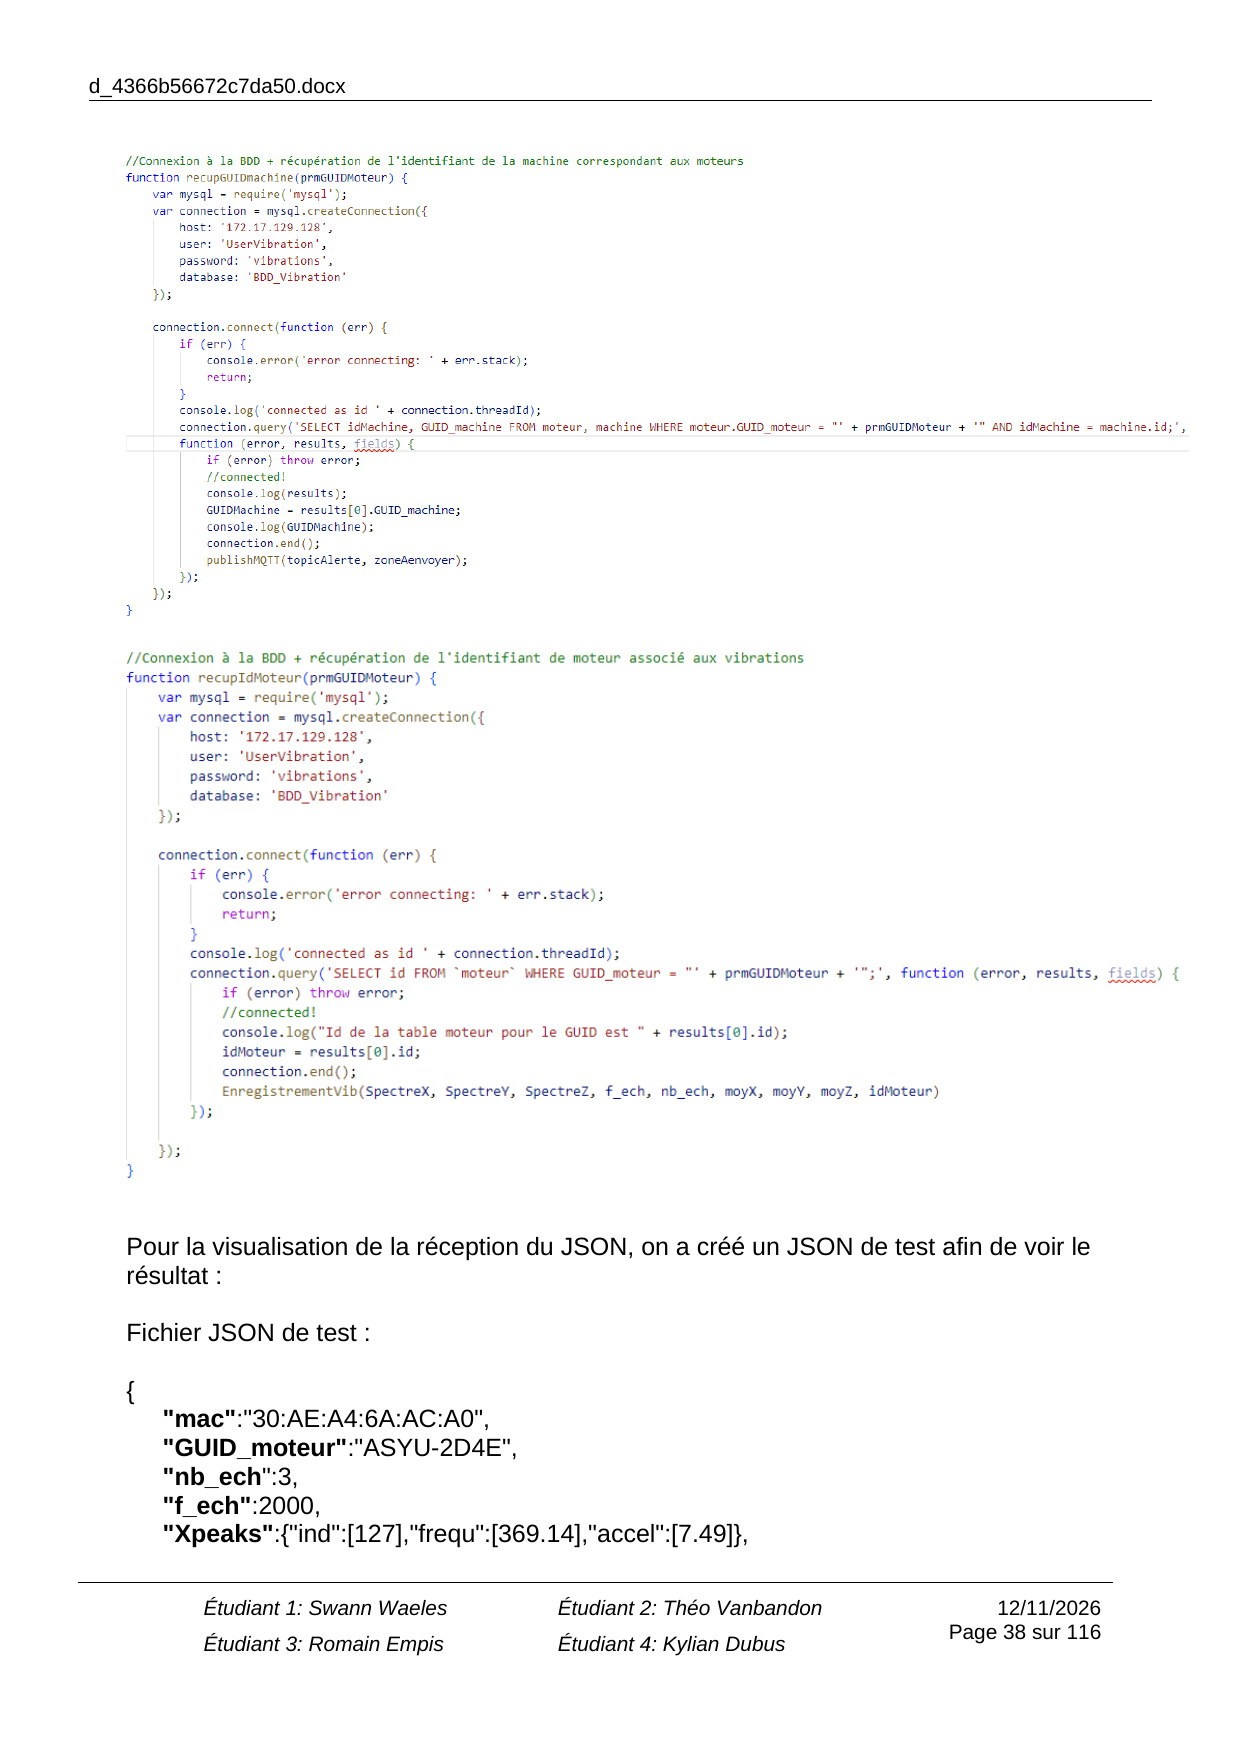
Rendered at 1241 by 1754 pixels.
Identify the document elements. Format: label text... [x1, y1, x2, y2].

text { [126, 1376, 1152, 1404]
text "mac":"30:AE:A4:6A:AC:A0", [126, 1404, 1152, 1433]
picture [126, 147, 1189, 622]
text Pour la visualisation de la réception du JSON, on a créé un JSON de test afin de voir le résultat : [126, 1232, 1152, 1289]
text "GUID_moteur":"ASYU-2D4E", [126, 1433, 1152, 1462]
picture [126, 645, 1189, 1184]
text "nb_ech":3, [126, 1462, 1152, 1491]
text "Xpeaks":{"ind":[127],"frequ":[369.14],"accel":[7.49]}, [126, 1519, 1152, 1548]
text Fichier JSON de test : [126, 1318, 1152, 1347]
text "f_ech":2000, [126, 1491, 1152, 1519]
